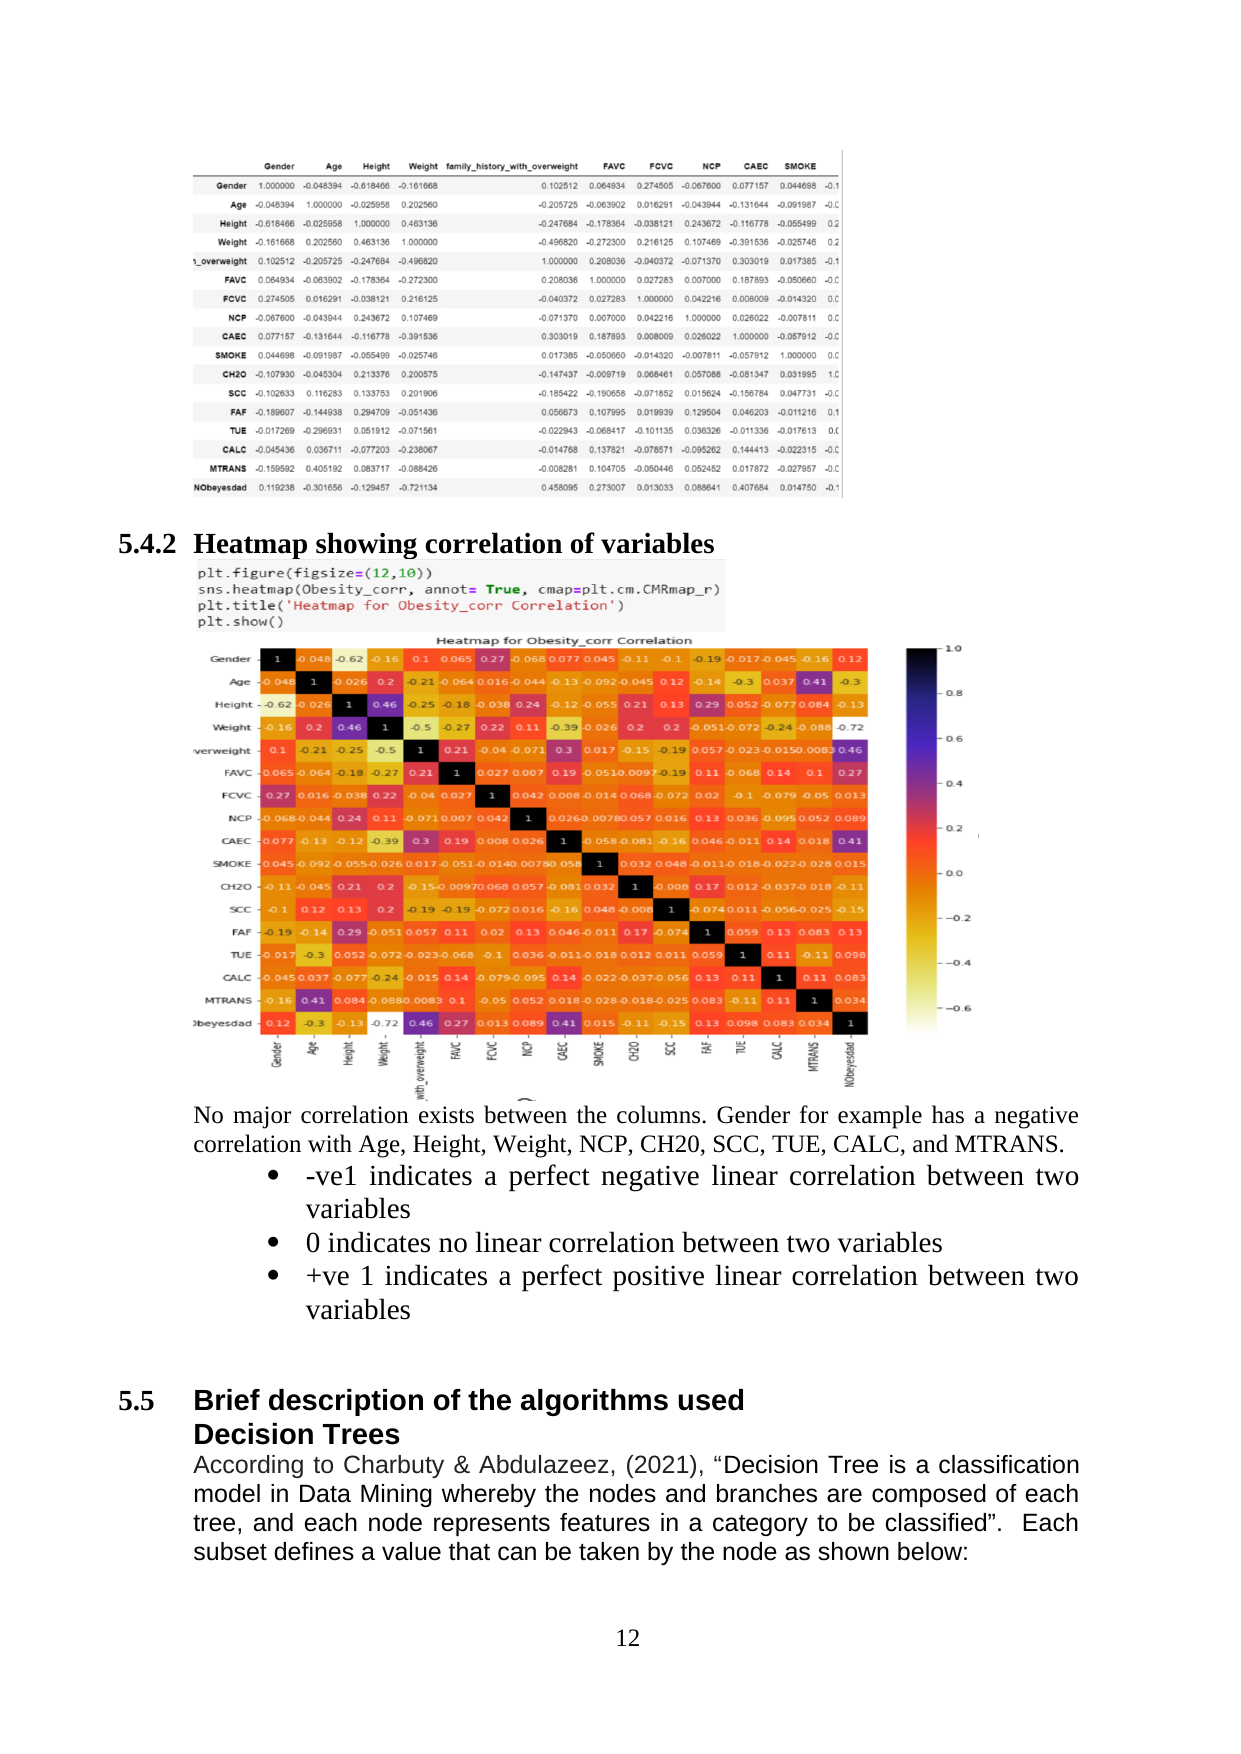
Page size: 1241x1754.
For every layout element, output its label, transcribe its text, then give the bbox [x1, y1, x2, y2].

text No major correlation exists between the columns. Gender for example has a negative correlation with Age, Height, Weight, NCP, CH20, SCC, TUE, CALC, and MTRANS. [193, 1100, 1080, 1158]
text 5.5 Brief description of the algorithms used [118, 1383, 1080, 1417]
list -ve1 indicates a perfect negative linear correlation between two variables [268, 1158, 1080, 1225]
list Heatmap showing correlation of variables [118, 526, 1080, 560]
text According to Charbuty & Abdulazeez, (2021), “Decision Tree is a classification model in Data Mining whereby the nodes and branches are composed of each tree, and each node represents features in a category to be classified”. Each subset defines a value that can be taken by the node as shown below: [193, 1450, 1080, 1565]
list 0 indicates no linear correlation between two variables [268, 1225, 1080, 1258]
text Decision Trees [193, 1417, 1080, 1450]
list +ve 1 indicates a perfect positive linear correlation between two variables [268, 1258, 1080, 1326]
picture [193, 150, 845, 498]
picture [193, 559, 979, 1101]
